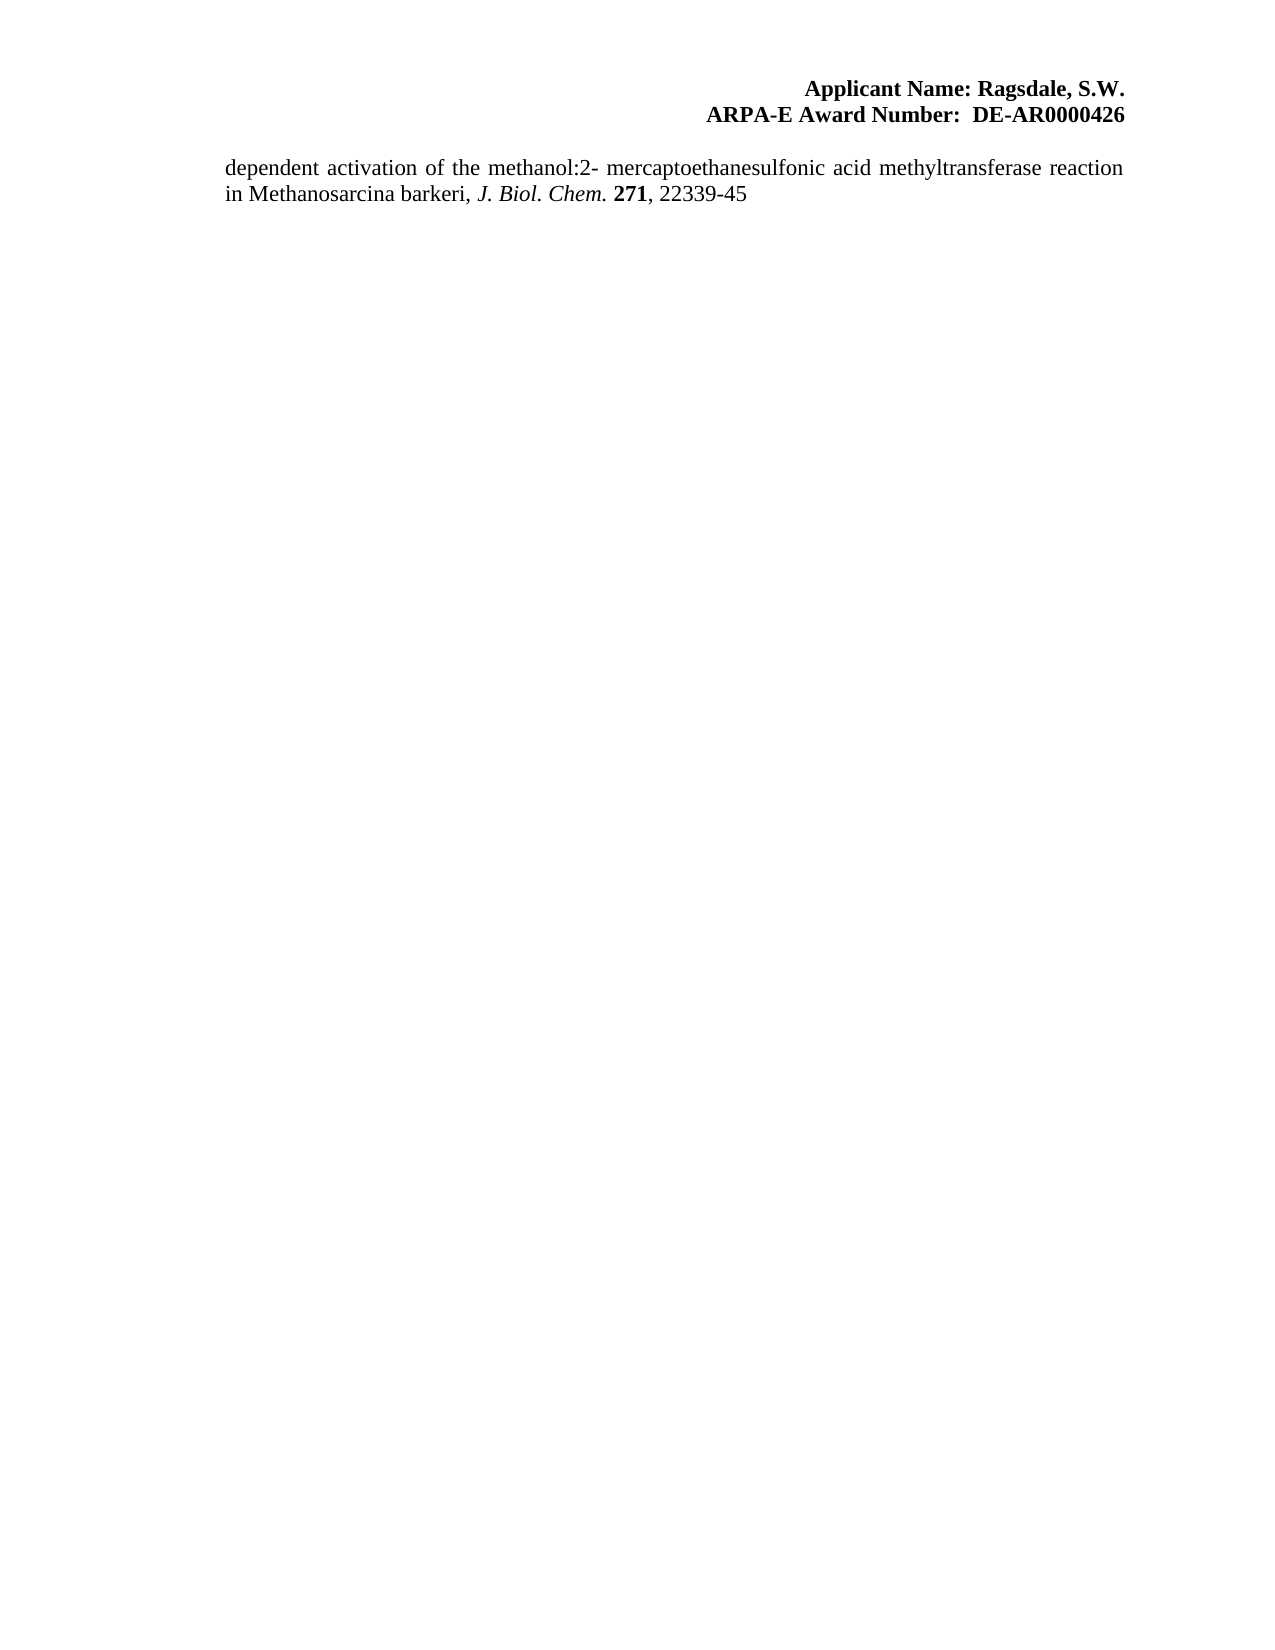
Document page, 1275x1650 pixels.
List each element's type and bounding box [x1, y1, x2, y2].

text [150, 154, 1125, 207]
